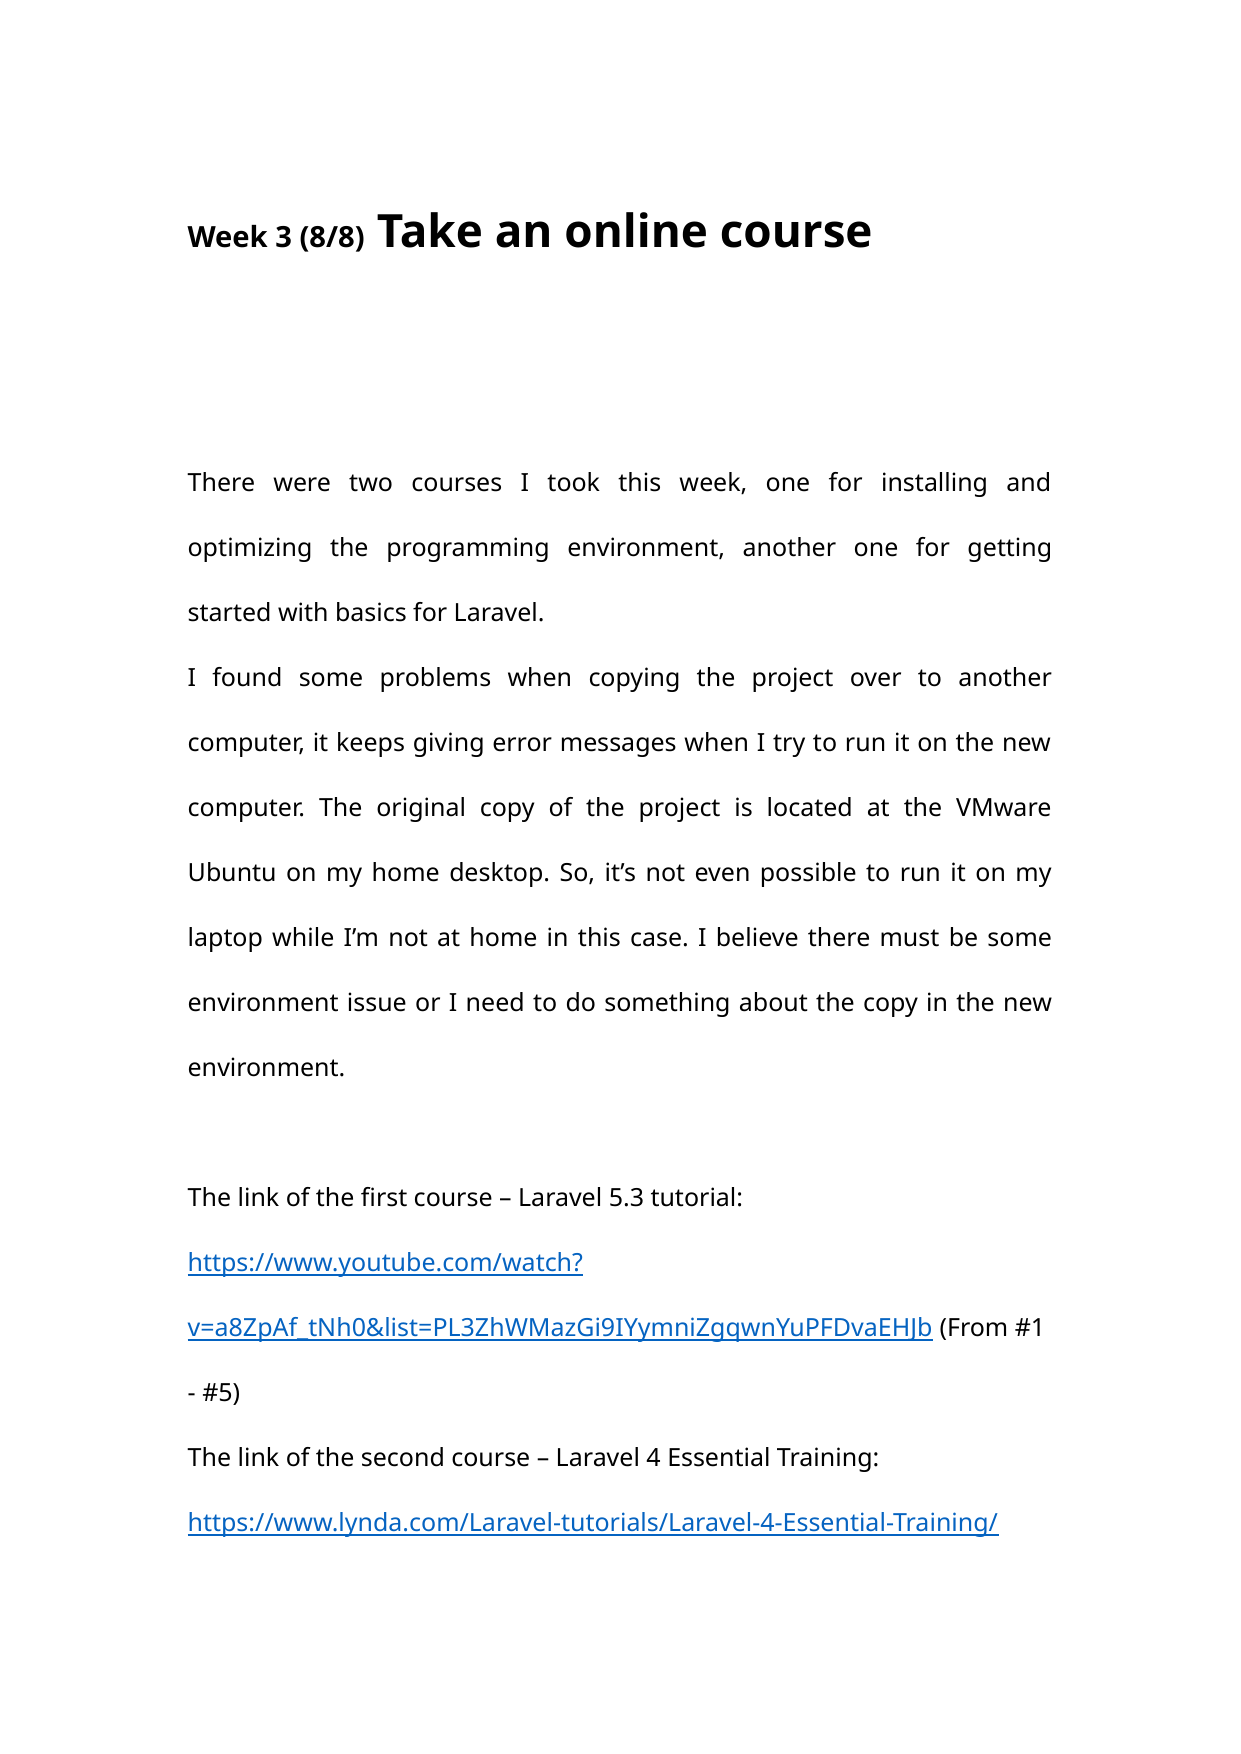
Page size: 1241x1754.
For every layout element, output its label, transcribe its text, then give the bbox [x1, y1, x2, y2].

text The link of the second course – Laravel 4 Essential Training: [187, 1425, 1053, 1490]
text I found some problems when copying the project over to another computer, it keeps giving error messages when I try to run it on the new computer. The original copy of the project is located at the VMware Ubuntu on my home desktop. So, it’s not even possible to run it on my laptop while I’m not at home in this case. I believe there must be some environment issue or I need to do something about the copy in the new environment. [187, 645, 1053, 1100]
text The link of the first course – Laravel 5.3 tutorial: https://www.youtube.com/watch?v=a8ZpAf_tNh0&list=PL3ZhWMazGi9IYymniZgqwnYuPFDvaEHJb (From #1 - #5) [187, 1165, 1053, 1425]
text There were two courses I took this week, one for installing and optimizing the programming environment, another one for getting started with basics for Laravel. [187, 450, 1053, 645]
subtitle Week 3 (8/8) Take an online course [187, 197, 1053, 262]
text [187, 1490, 1053, 1555]
